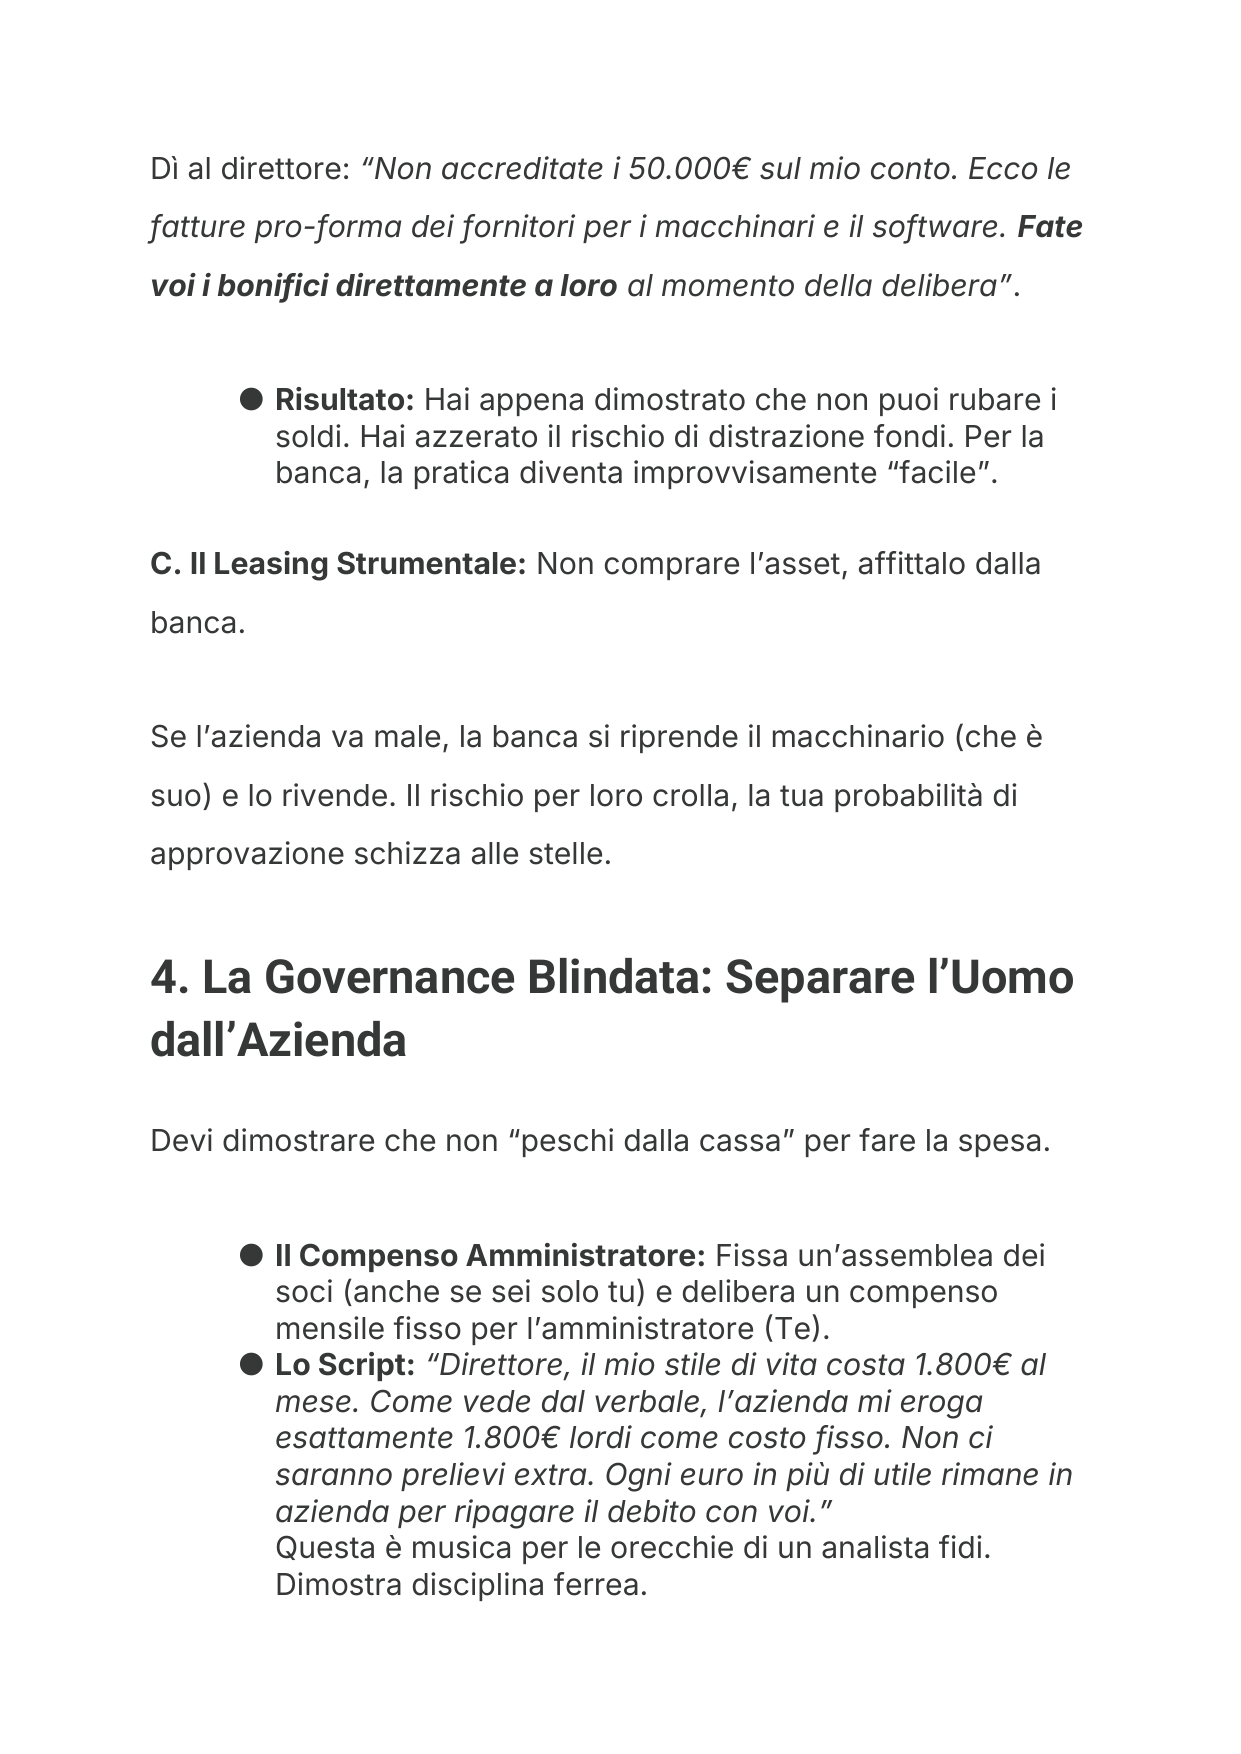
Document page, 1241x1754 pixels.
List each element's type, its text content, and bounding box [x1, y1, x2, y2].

text Devi dimostrare che non “peschi dalla cassa” per fare la spesa. [150, 1122, 1090, 1159]
subtitle 4. La Governance Blindata: Separare l’Uomo dall’Azienda [150, 950, 1090, 1068]
list Il Compenso Amministratore: Fissa un’assemblea dei soci (anche se sei solo tu) e delibera un compenso mensile fisso per l’amministratore (Te). [237, 1237, 1090, 1347]
text Dì al direttore: “Non accreditate i 50.000€ sul mio conto. Ecco le fatture pro-forma dei fornitori per i macchinari e il software. Fate voi i bonifici direttamente a loro al momento della delibera”. [150, 150, 1090, 303]
text C. Il Leasing Strumentale: Non comprare l’asset, affittalo dalla banca. [150, 545, 1090, 640]
text Se l’azienda va male, la banca si riprende il macchinario (che è suo) e lo rivende. Il rischio per loro crolla, la tua probabilità di approvazione schizza alle stelle. [150, 718, 1090, 872]
list Lo Script: “Direttore, il mio stile di vita costa 1.800€ al mese. Come vede dal verbale, l’azienda mi eroga esattamente 1.800€ lordi come costo fisso. Non ci saranno prelievi extra. Ogni euro in più di utile rimane in azienda per ripagare il debito con voi.” Questa è musica per le orecchie di un analista fidi. Dimostra disciplina ferrea. [237, 1347, 1090, 1602]
list Risultato: Hai appena dimostrato che non puoi rubare i soldi. Hai azzerato il rischio di distrazione fondi. Per la banca, la pratica diventa improvvisamente “facile”. [237, 382, 1090, 491]
